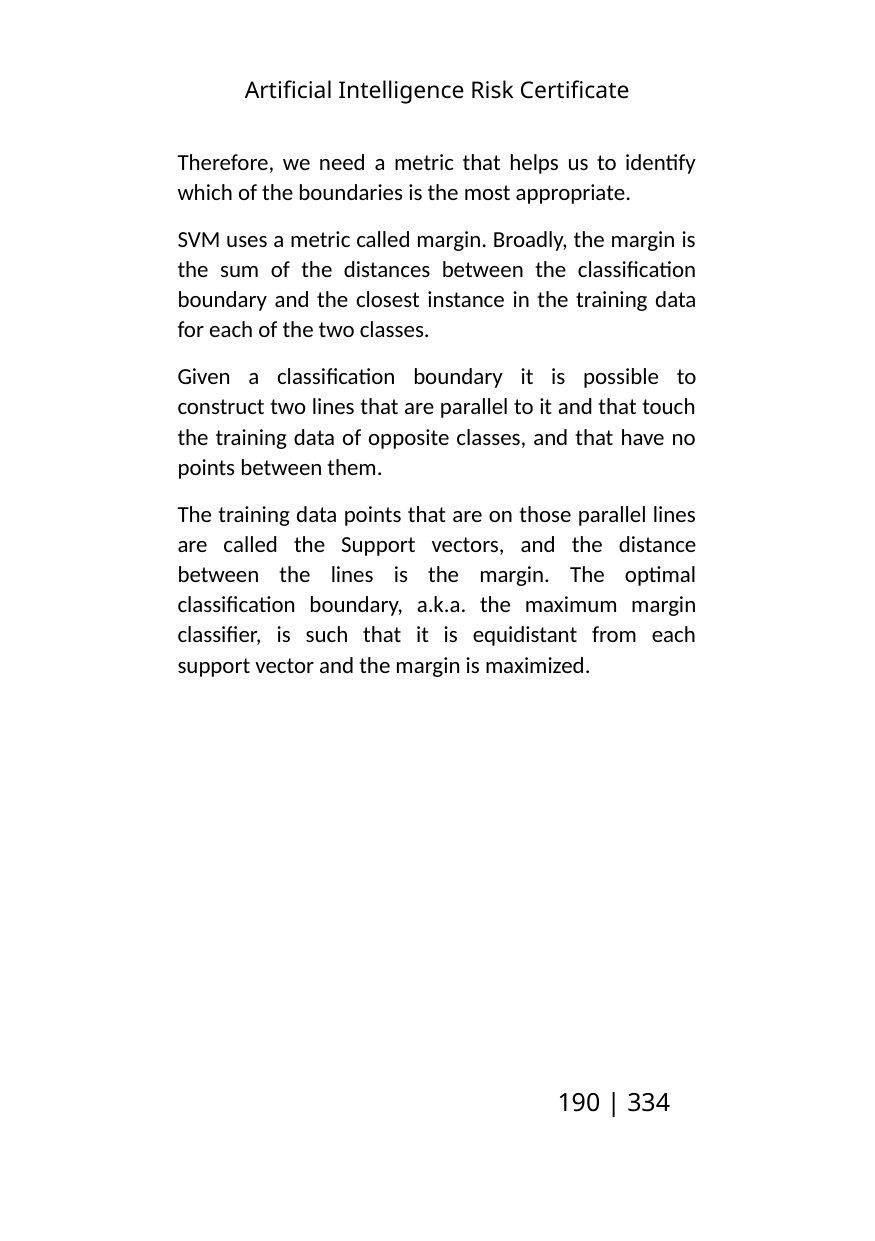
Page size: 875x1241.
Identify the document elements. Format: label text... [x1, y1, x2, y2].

text Therefore, we need a metric that helps us to identify which of the boundaries is the most appropriate. [177, 148, 697, 206]
text SVM uses a metric called margin. Broadly, the margin is the sum of the distances between the classification boundary and the closest instance in the training data for each of the two classes. [177, 225, 697, 343]
text The training data points that are on those parallel lines are called the Support vectors, and the distance between the lines is the margin. The optimal classification boundary, a.k.a. the maximum margin classifier, is such that it is equidistant from each support vector and the margin is maximized. [177, 500, 697, 679]
text Given a classification boundary it is possible to construct two lines that are parallel to it and that touch the training data of opposite classes, and that have no points between them. [177, 362, 697, 481]
